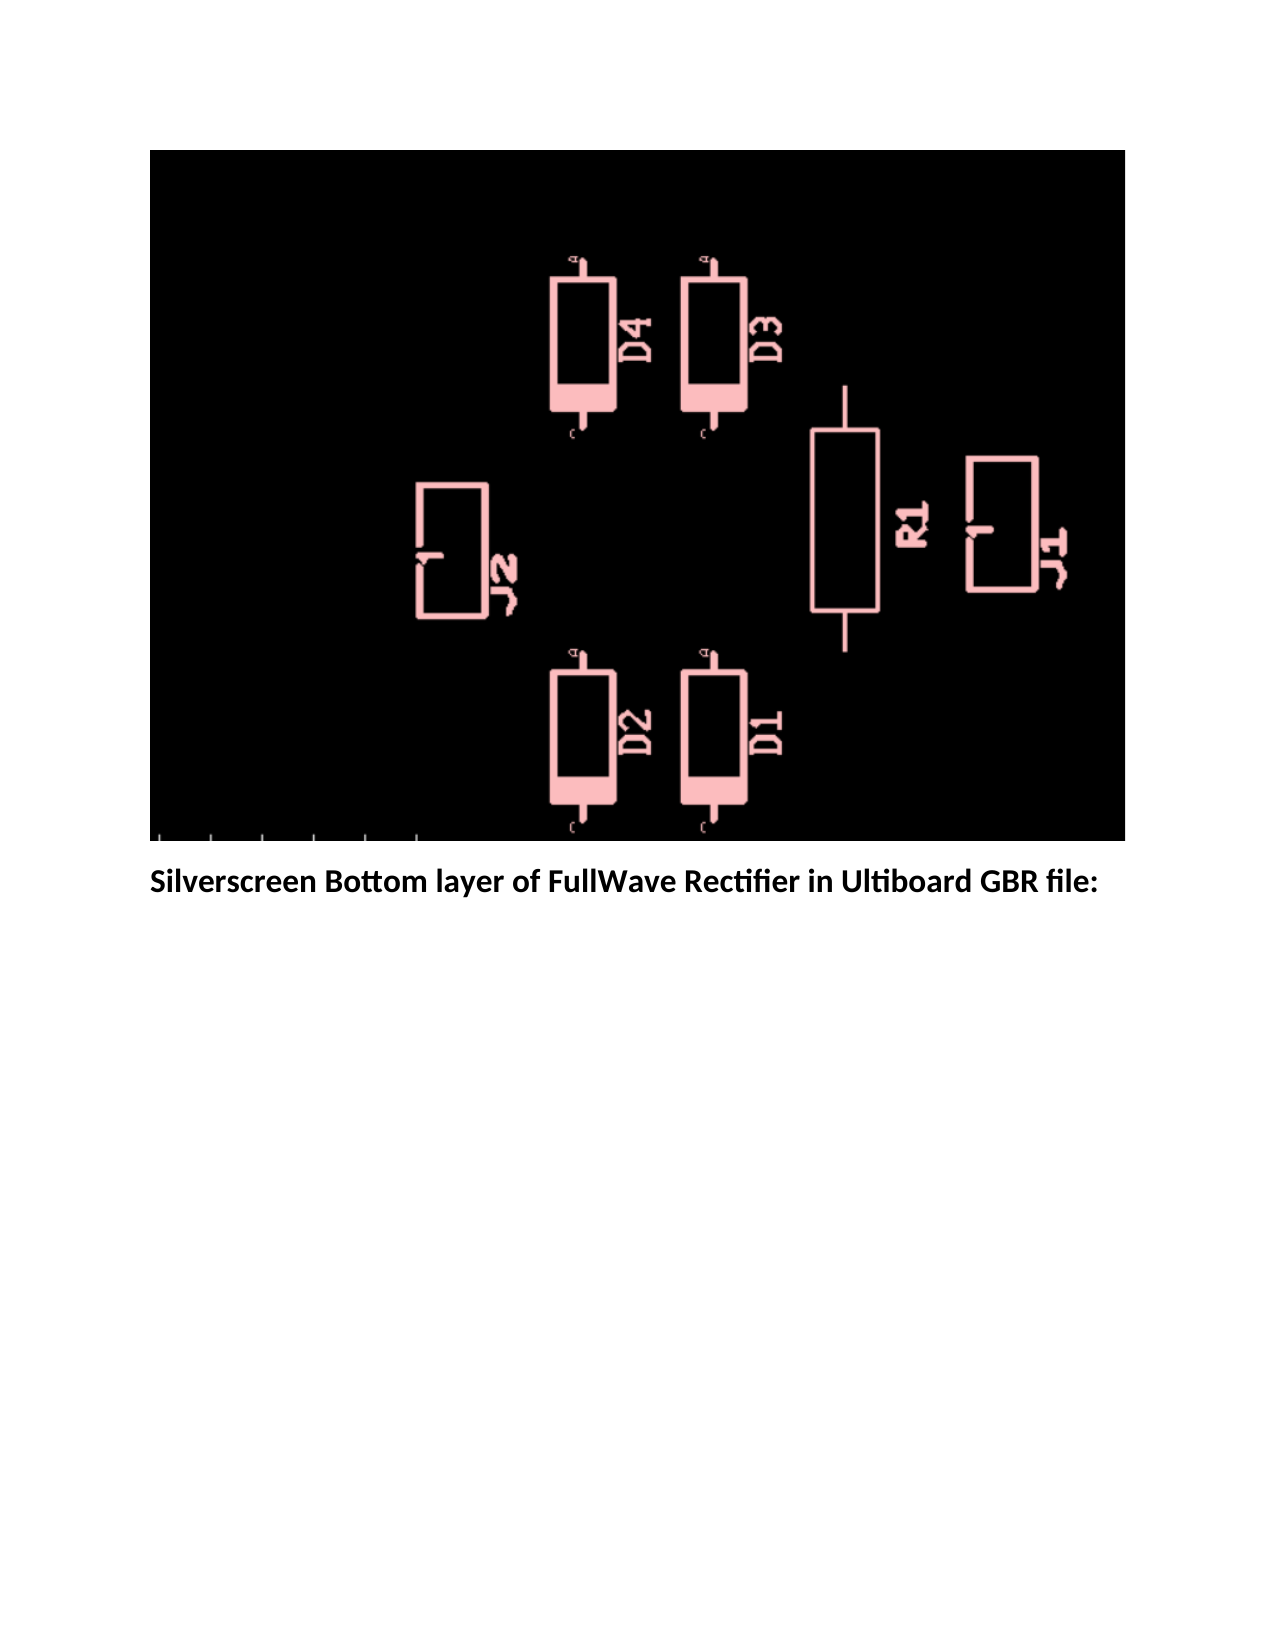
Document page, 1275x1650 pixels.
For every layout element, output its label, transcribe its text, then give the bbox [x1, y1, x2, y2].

text Silverscreen Bottom layer of FullWave Rectifier in Ultiboard GBR file: [150, 860, 1125, 901]
picture [150, 150, 1125, 841]
